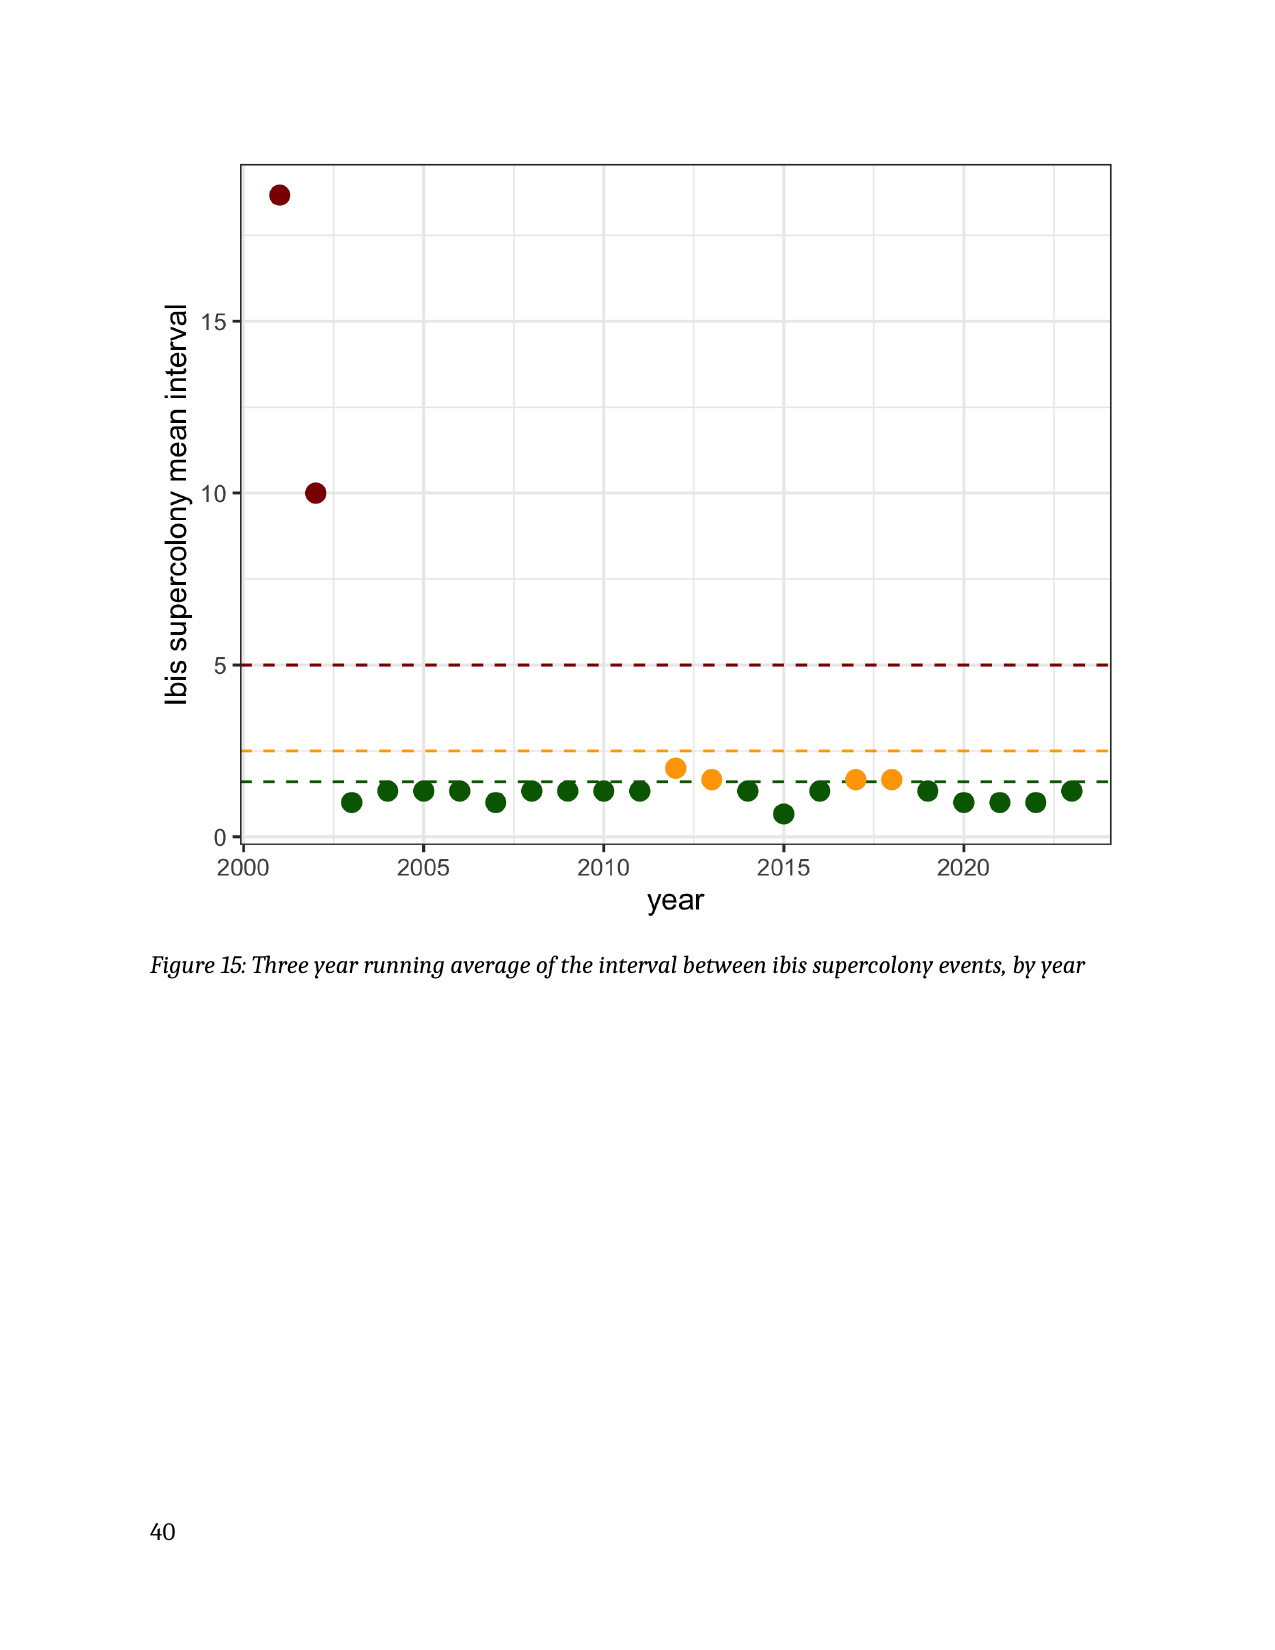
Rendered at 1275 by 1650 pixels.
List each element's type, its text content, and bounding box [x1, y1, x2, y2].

text Figure 15: Three year running average of the interval between ibis supercolony events, by year [150, 951, 1125, 979]
picture [150, 150, 1125, 930]
